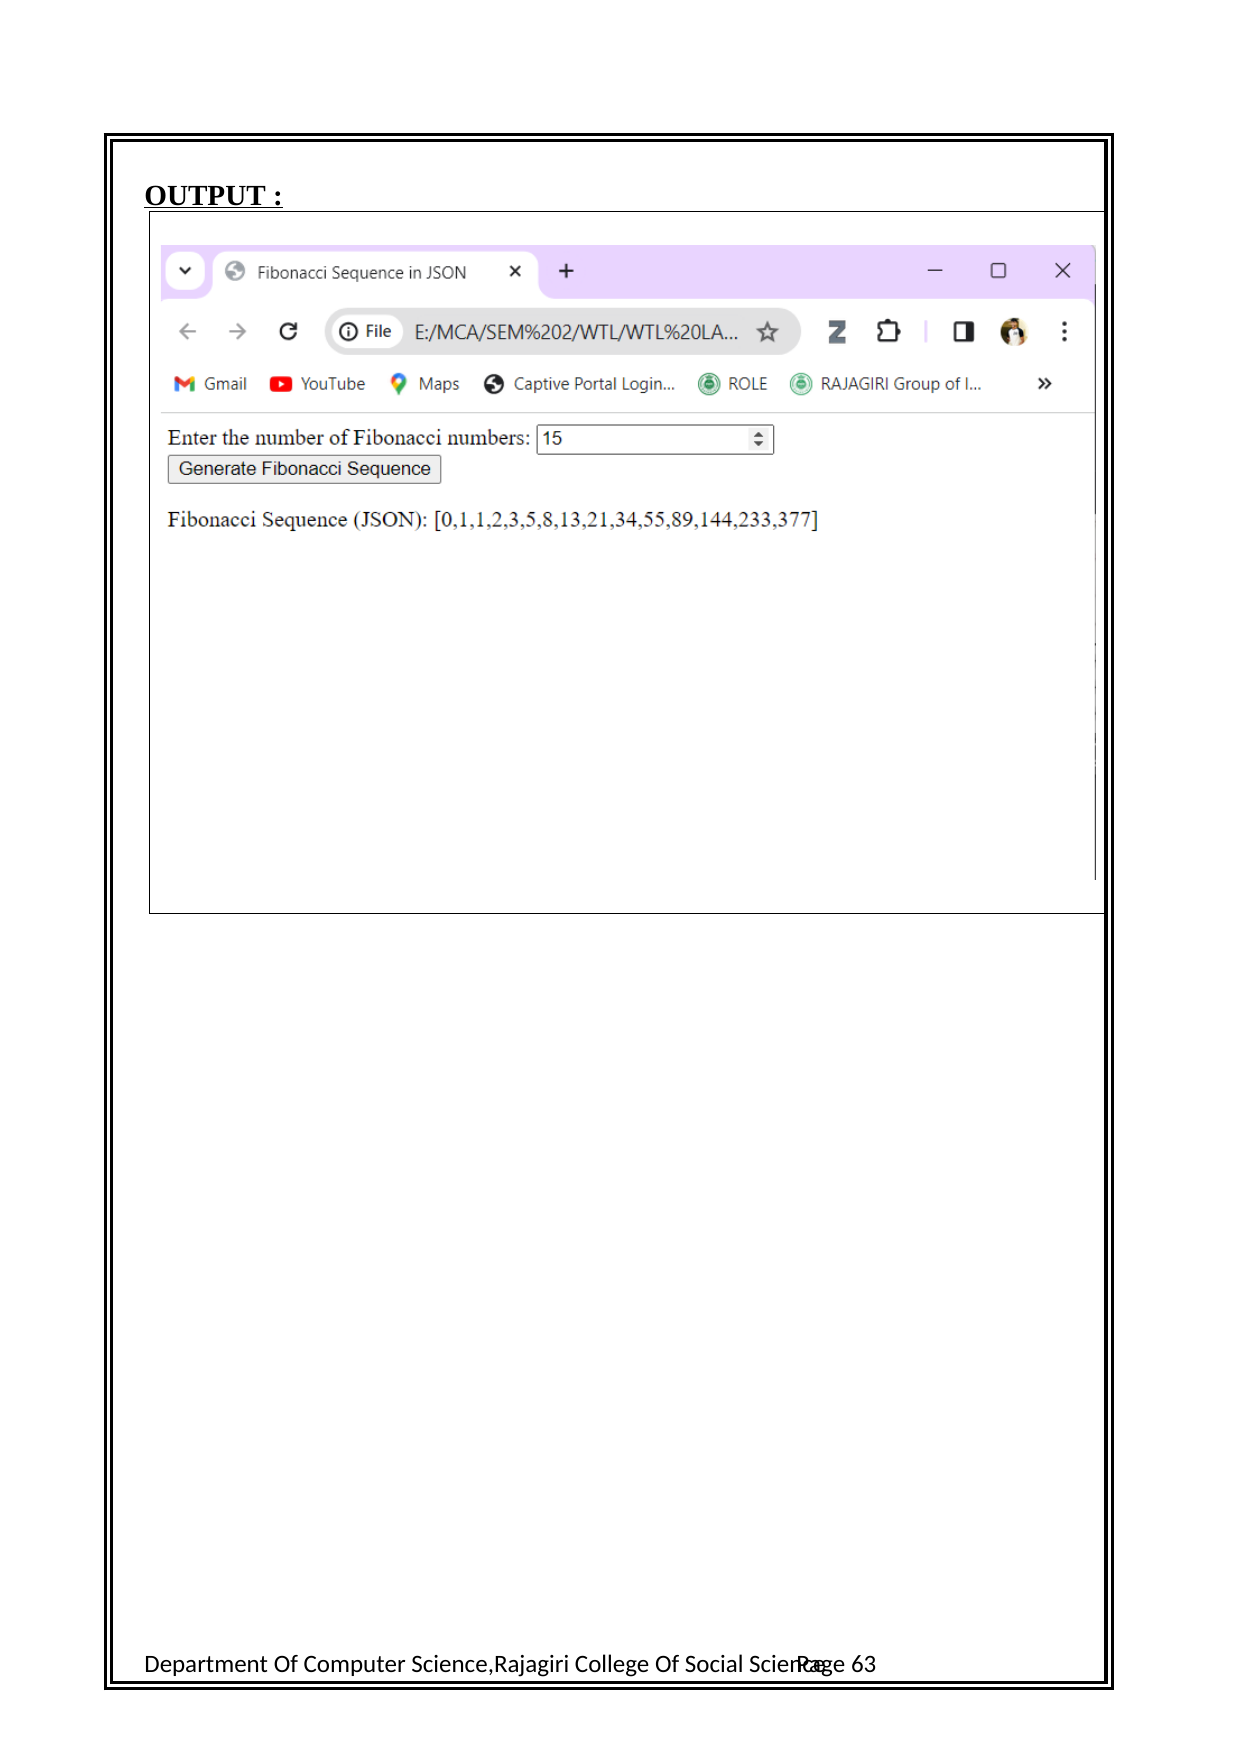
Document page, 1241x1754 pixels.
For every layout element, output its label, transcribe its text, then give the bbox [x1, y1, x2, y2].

text OUTPUT : [144, 178, 1096, 211]
table_header [150, 212, 1104, 913]
picture [160, 245, 1096, 880]
